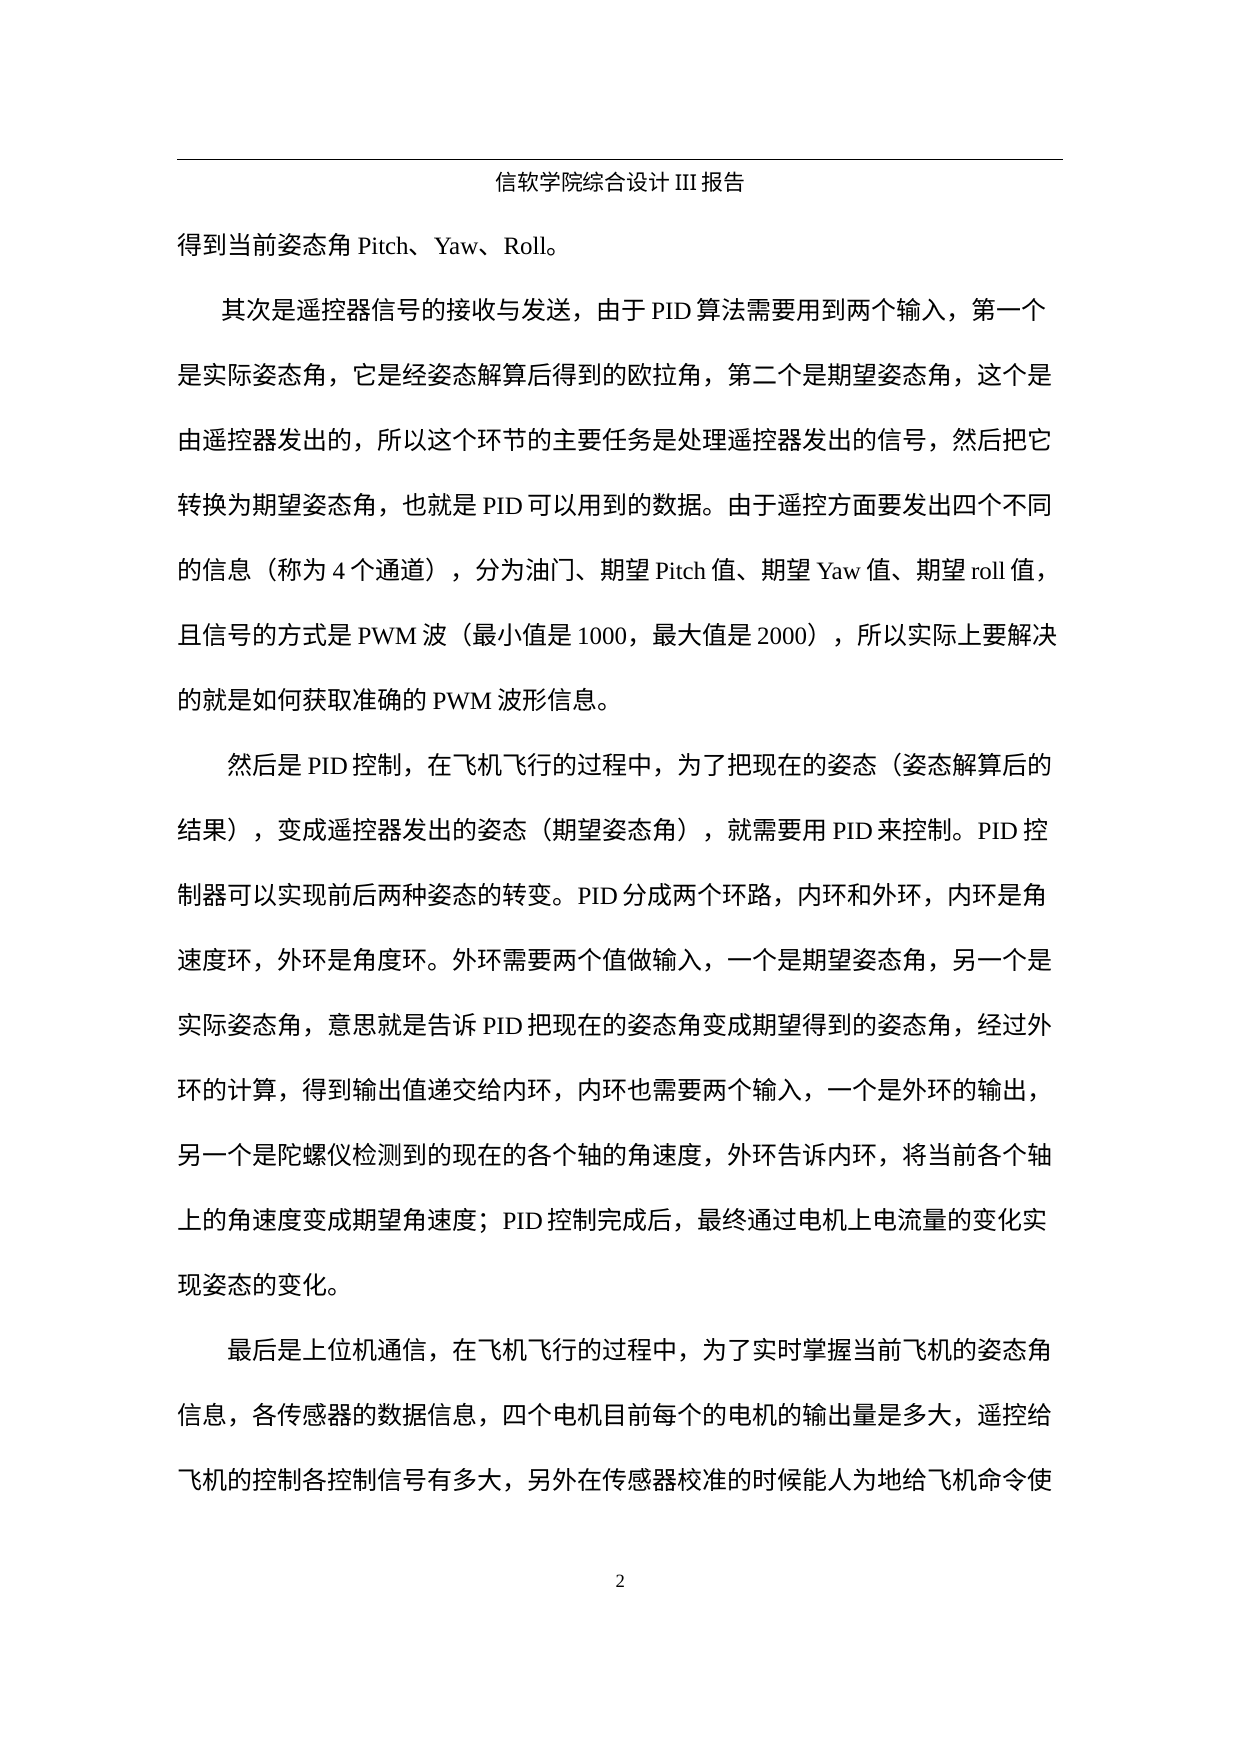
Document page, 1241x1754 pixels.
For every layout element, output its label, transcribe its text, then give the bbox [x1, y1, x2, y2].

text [177, 1316, 1063, 1511]
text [177, 211, 1063, 276]
text 其次是遥控器信号的接收与发送，由于PID算法需要用到两个输入，第一个是实际姿态角，它是经姿态解算后得到的欧拉角，第二个是期望姿态角，这个是由遥控器发出的，所以这个环节的主要任务是处理遥控器发出的信号，然后把它转换为期望姿态角，也就是PID可以用到的数据。由于遥控方面要发出四个不同的信息（称为4个通道），分为油门、期望Pitch值、期望Yaw值、期望roll值，且信号的方式是PWM波（最小值是1000，最大值是2000），所以实际上要解决的就是如何获取准确的PWM波形信息。 [177, 276, 1063, 731]
text 然后是PID控制，在飞机飞行的过程中，为了把现在的姿态（姿态解算后的结果），变成遥控器发出的姿态（期望姿态角），就需要用PID来控制。PID控制器可以实现前后两种姿态的转变。PID分成两个环路，内环和外环，内环是角速度环，外环是角度环。外环需要两个值做输入，一个是期望姿态角，另一个是实际姿态角，意思就是告诉PID把现在的姿态角变成期望得到的姿态角，经过外环的计算，得到输出值递交给内环，内环也需要两个输入，一个是外环的输出，另一个是陀螺仪检测到的现在的各个轴的角速度，外环告诉内环，将当前各个轴上的角速度变成期望角速度；PID控制完成后，最终通过电机上电流量的变化实现姿态的变化。 [177, 731, 1063, 1316]
